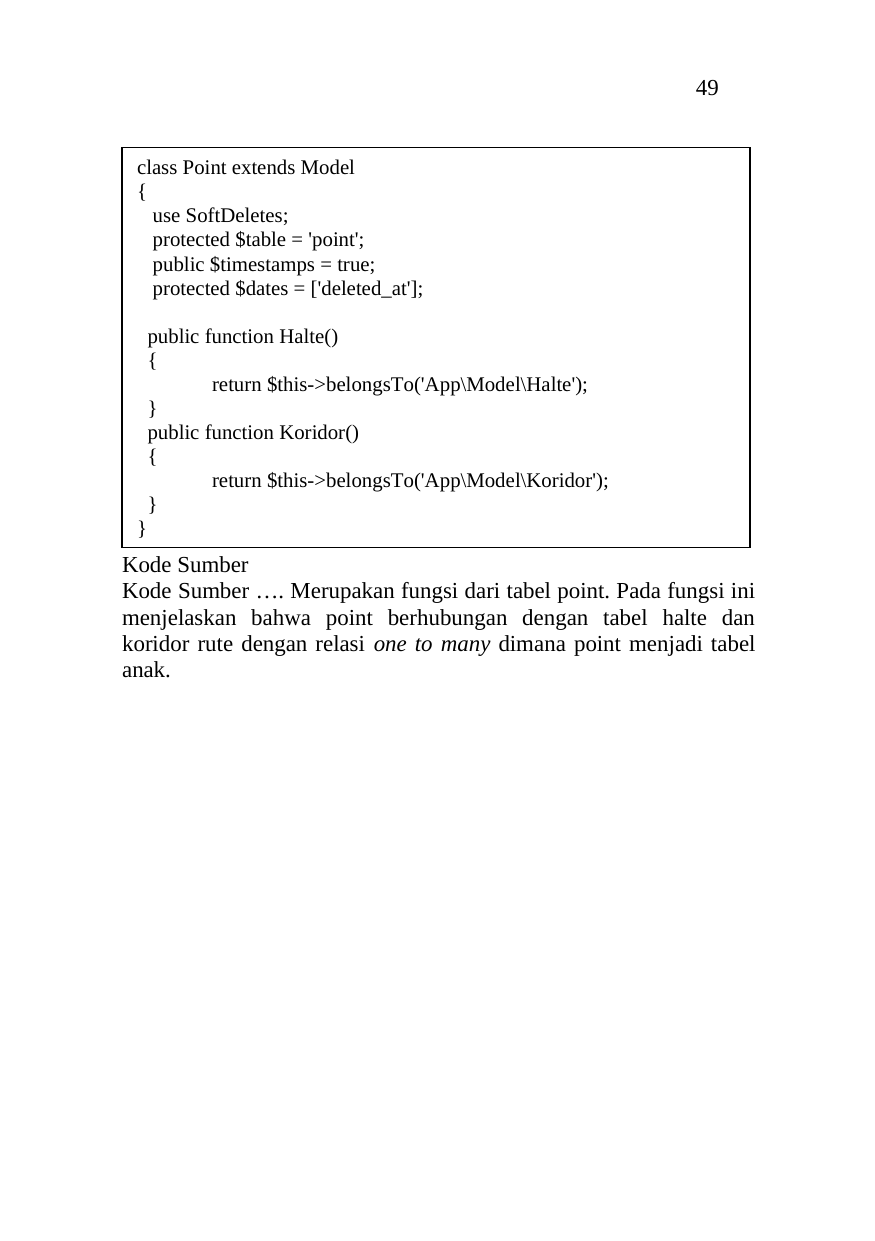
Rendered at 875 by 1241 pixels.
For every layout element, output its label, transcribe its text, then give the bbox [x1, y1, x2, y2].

text Kode Sumber [122, 148, 756, 577]
text Kode Sumber …. Merupakan fungsi dari tabel point. Pada fungsi ini menjelaskan bahwa point berhubungan dengan tabel halte dan koridor rute dengan relasi one to many dimana point menjadi tabel anak. [122, 577, 756, 683]
